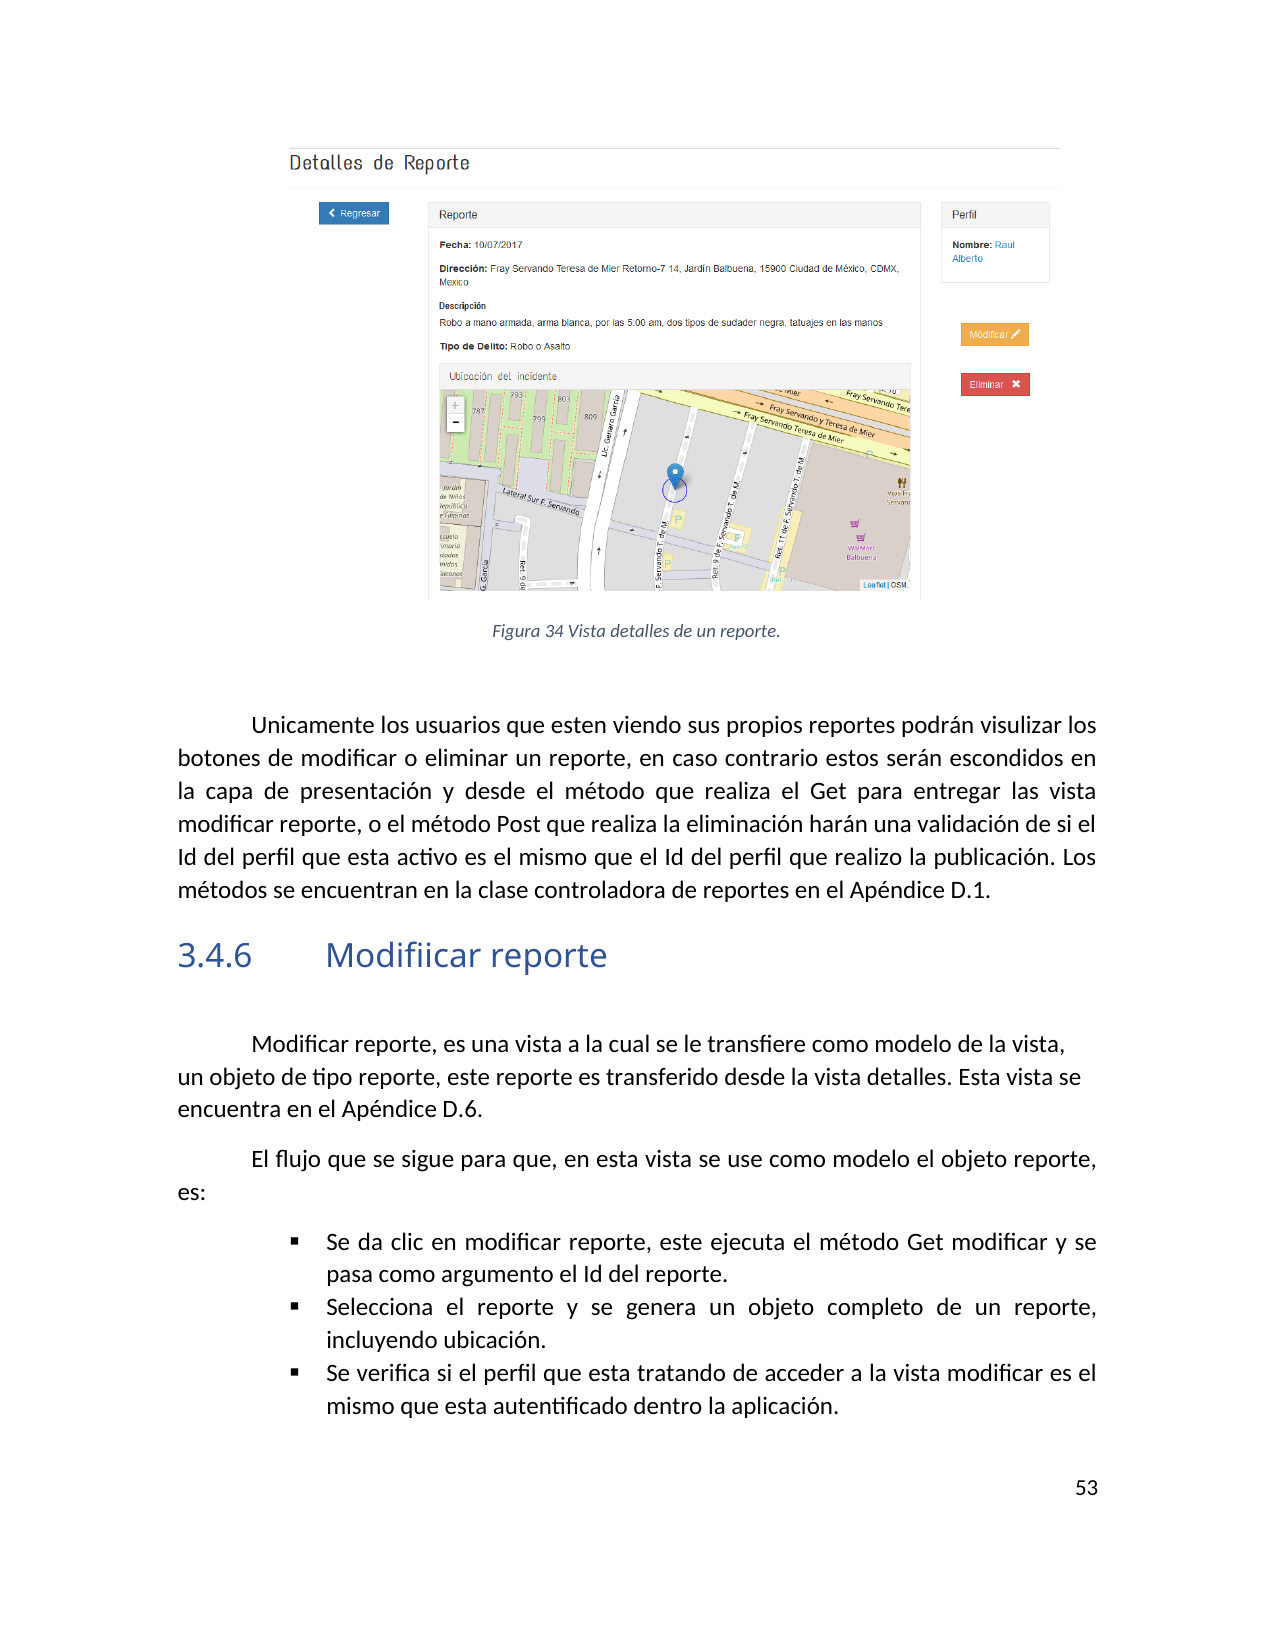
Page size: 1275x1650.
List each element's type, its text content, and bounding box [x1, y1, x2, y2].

text Unicamente los usuarios que esten viendo sus propios reportes podrán visulizar los botones de modificar o eliminar un reporte, en caso contrario estos serán escondidos en la capa de presentación y desde el método que realiza el Get para entregar las vista modificar reporte, o el método Post que realiza la eliminación harán una validación de si el Id del perfil que esta activo es el mismo que el Id del perfil que realizo la publicación. Los métodos se encuentran en la clase controladora de reportes en el Apéndice D.1. [177, 709, 1098, 904]
list Se da clic en modificar reporte, este ejecuta el método Get modificar y se pasa como argumento el Id del reporte. [288, 1226, 1098, 1289]
list Se verifica si el perfil que esta tratando de acceder a la vista modificar es el mismo que esta autentificado dentro la aplicación. [288, 1357, 1098, 1421]
subtitle Modifiicar reporte [177, 932, 1098, 977]
text Modificar reporte, es una vista a la cual se le transfiere como modelo de la vista, un objeto de tipo reporte, este reporte es transferido desde la vista detalles. Esta vista se encuentra en el Apéndice D.6. [177, 1028, 1098, 1124]
text El flujo que se sigue para que, en esta vista se use como modelo el objeto reporte, es: [177, 1143, 1098, 1207]
text Figura 34 Vista detalles de un reporte. [177, 619, 1098, 642]
picture [289, 147, 1060, 600]
list Selecciona el reporte y se genera un objeto completo de un reporte, incluyendo ubicación. [288, 1291, 1098, 1355]
